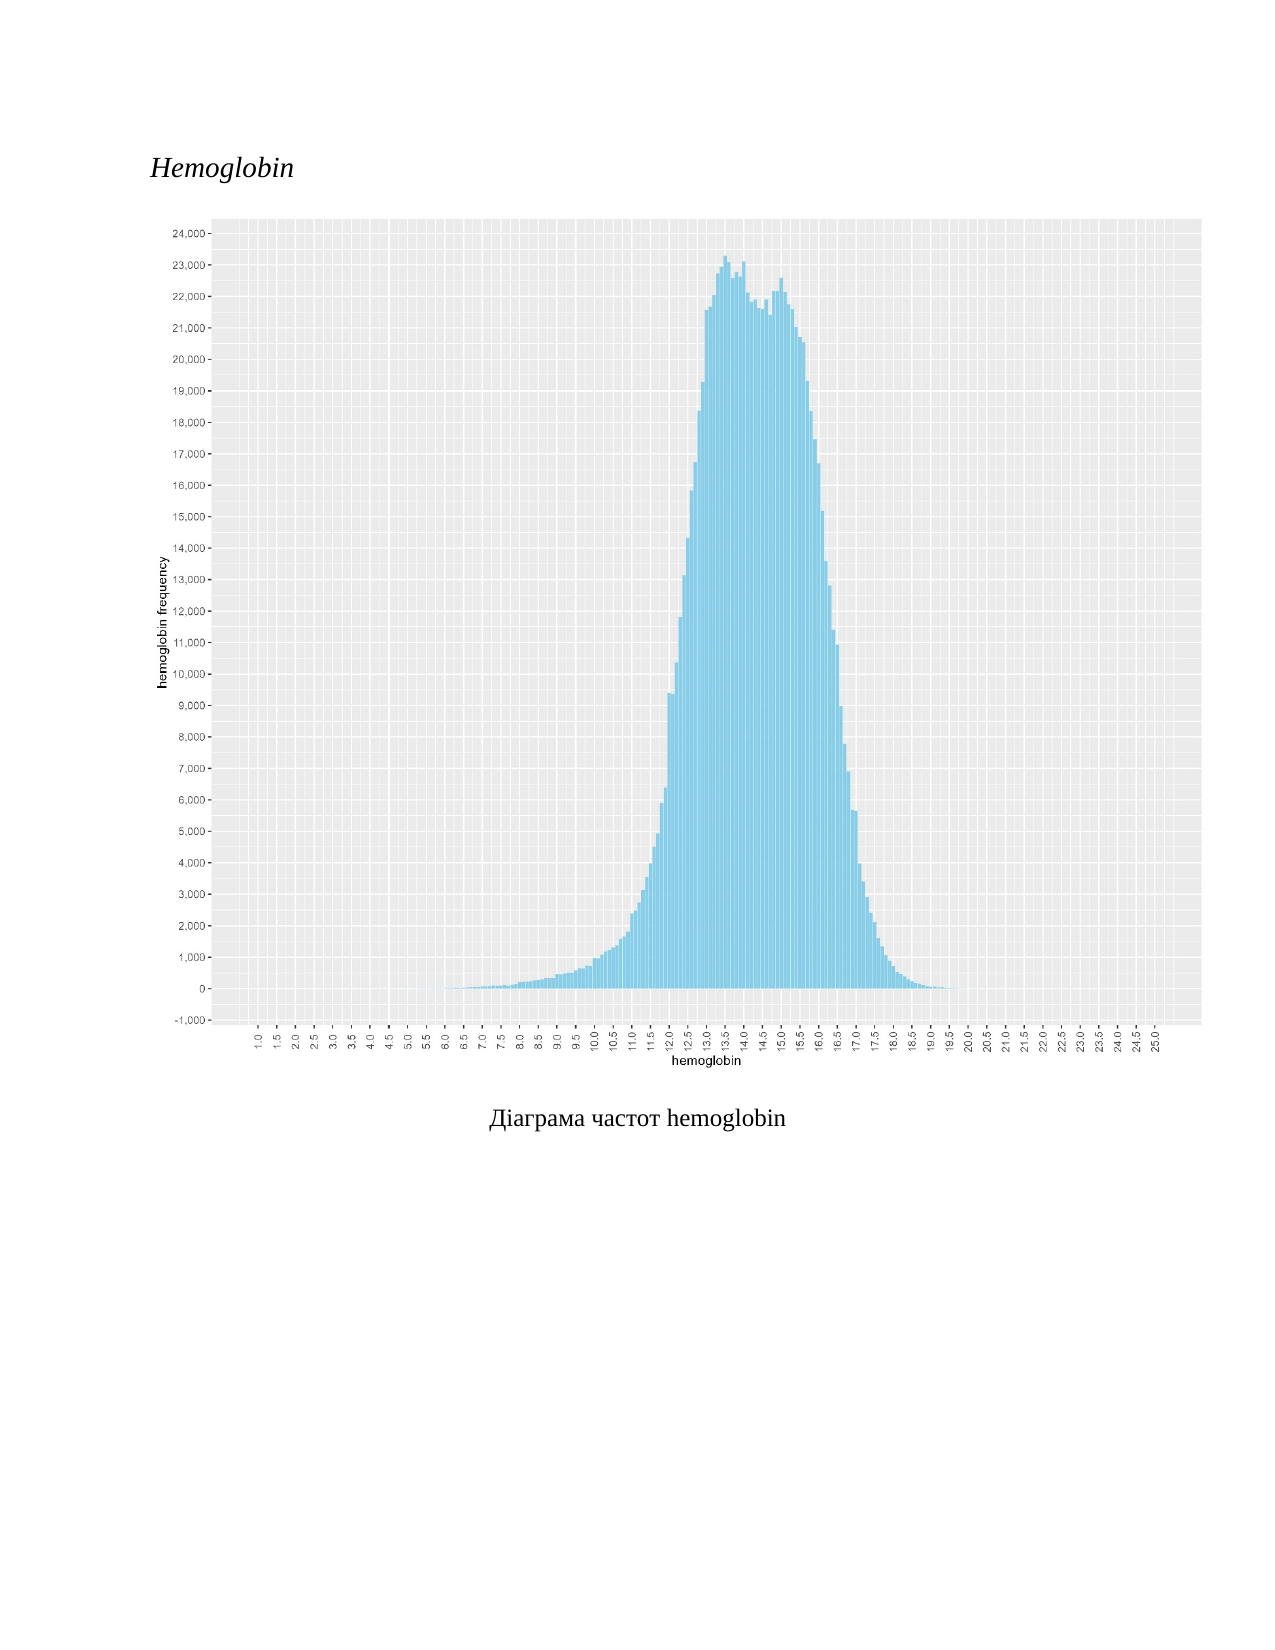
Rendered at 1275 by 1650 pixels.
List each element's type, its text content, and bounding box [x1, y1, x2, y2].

text Hemoglobin [150, 150, 1125, 183]
text Діаграма частот hemoglobin [150, 1103, 1125, 1132]
picture [150, 212, 1208, 1074]
